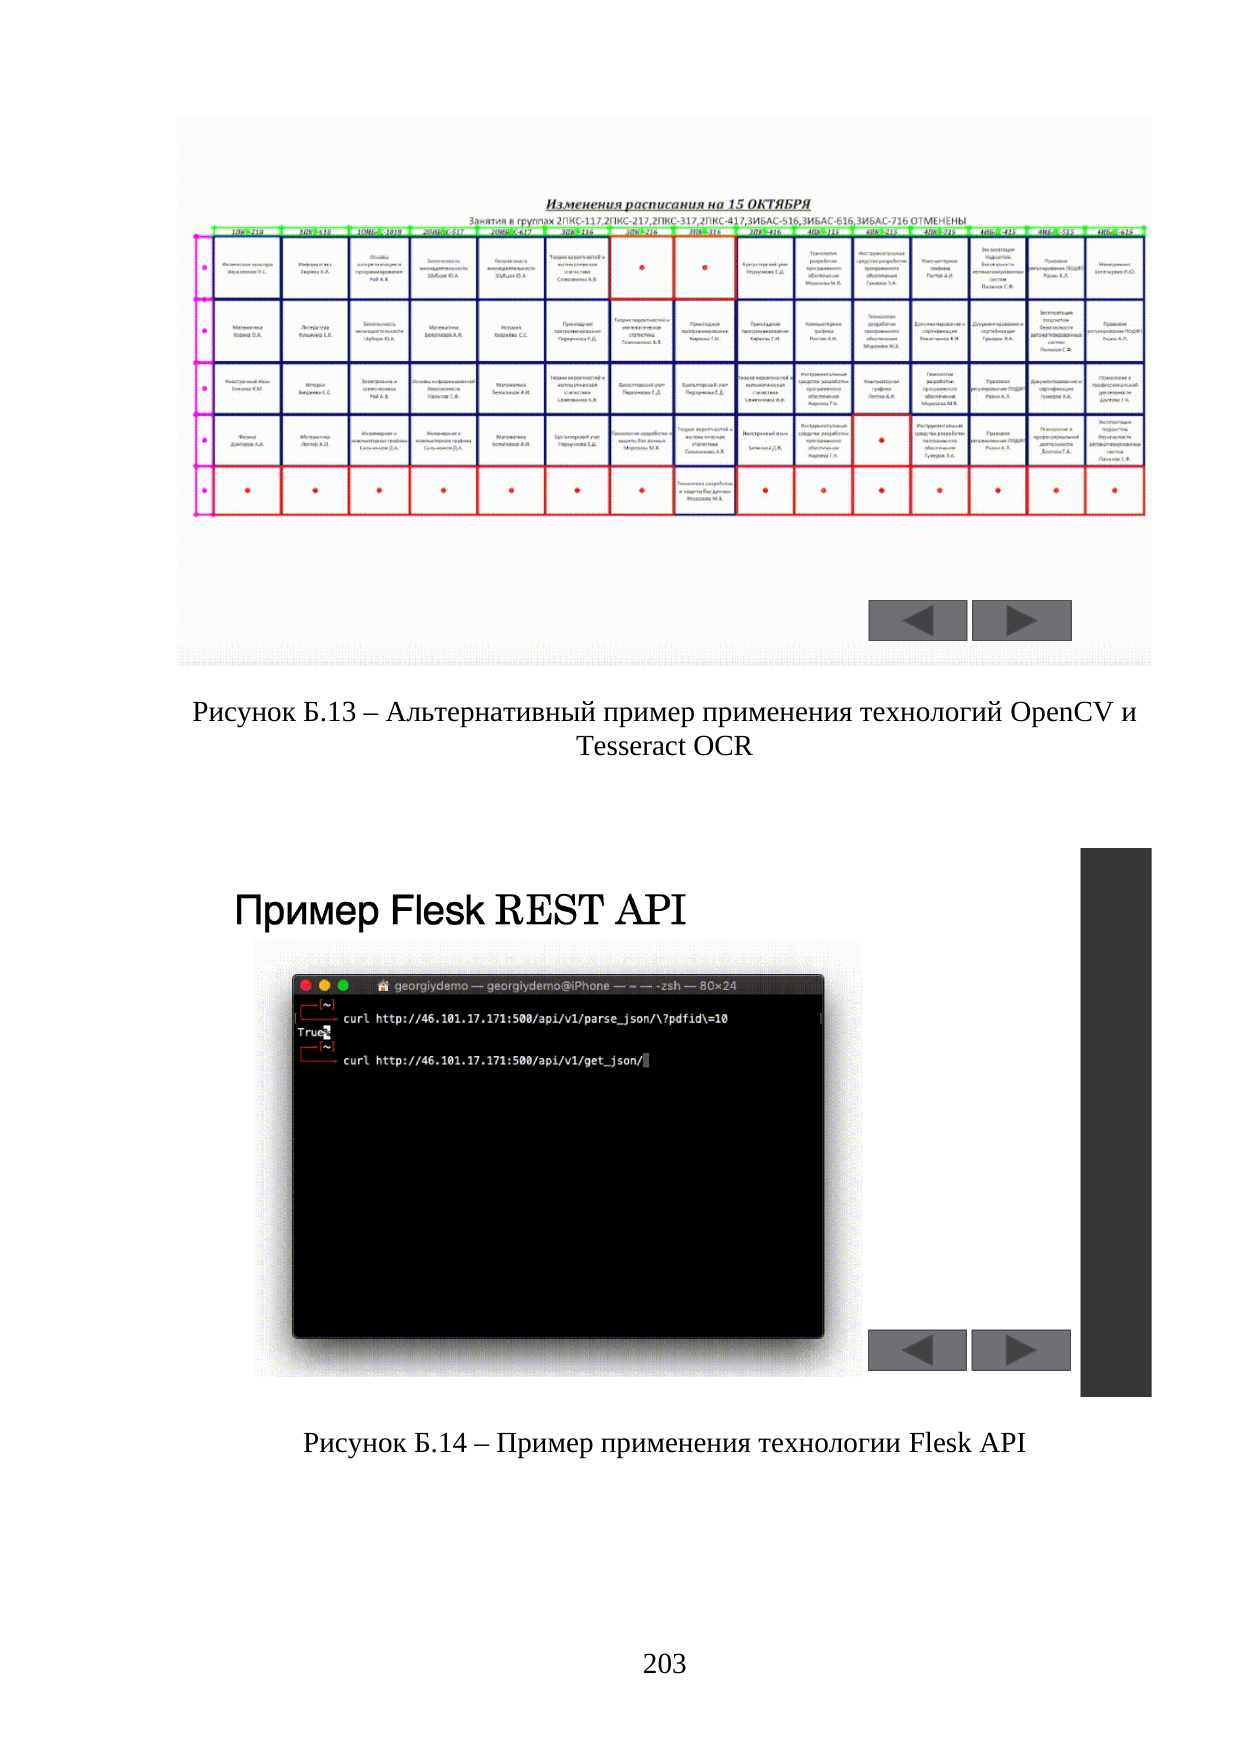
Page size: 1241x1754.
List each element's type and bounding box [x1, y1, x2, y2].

picture [177, 848, 1152, 1397]
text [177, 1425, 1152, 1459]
picture [177, 118, 1152, 666]
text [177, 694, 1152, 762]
